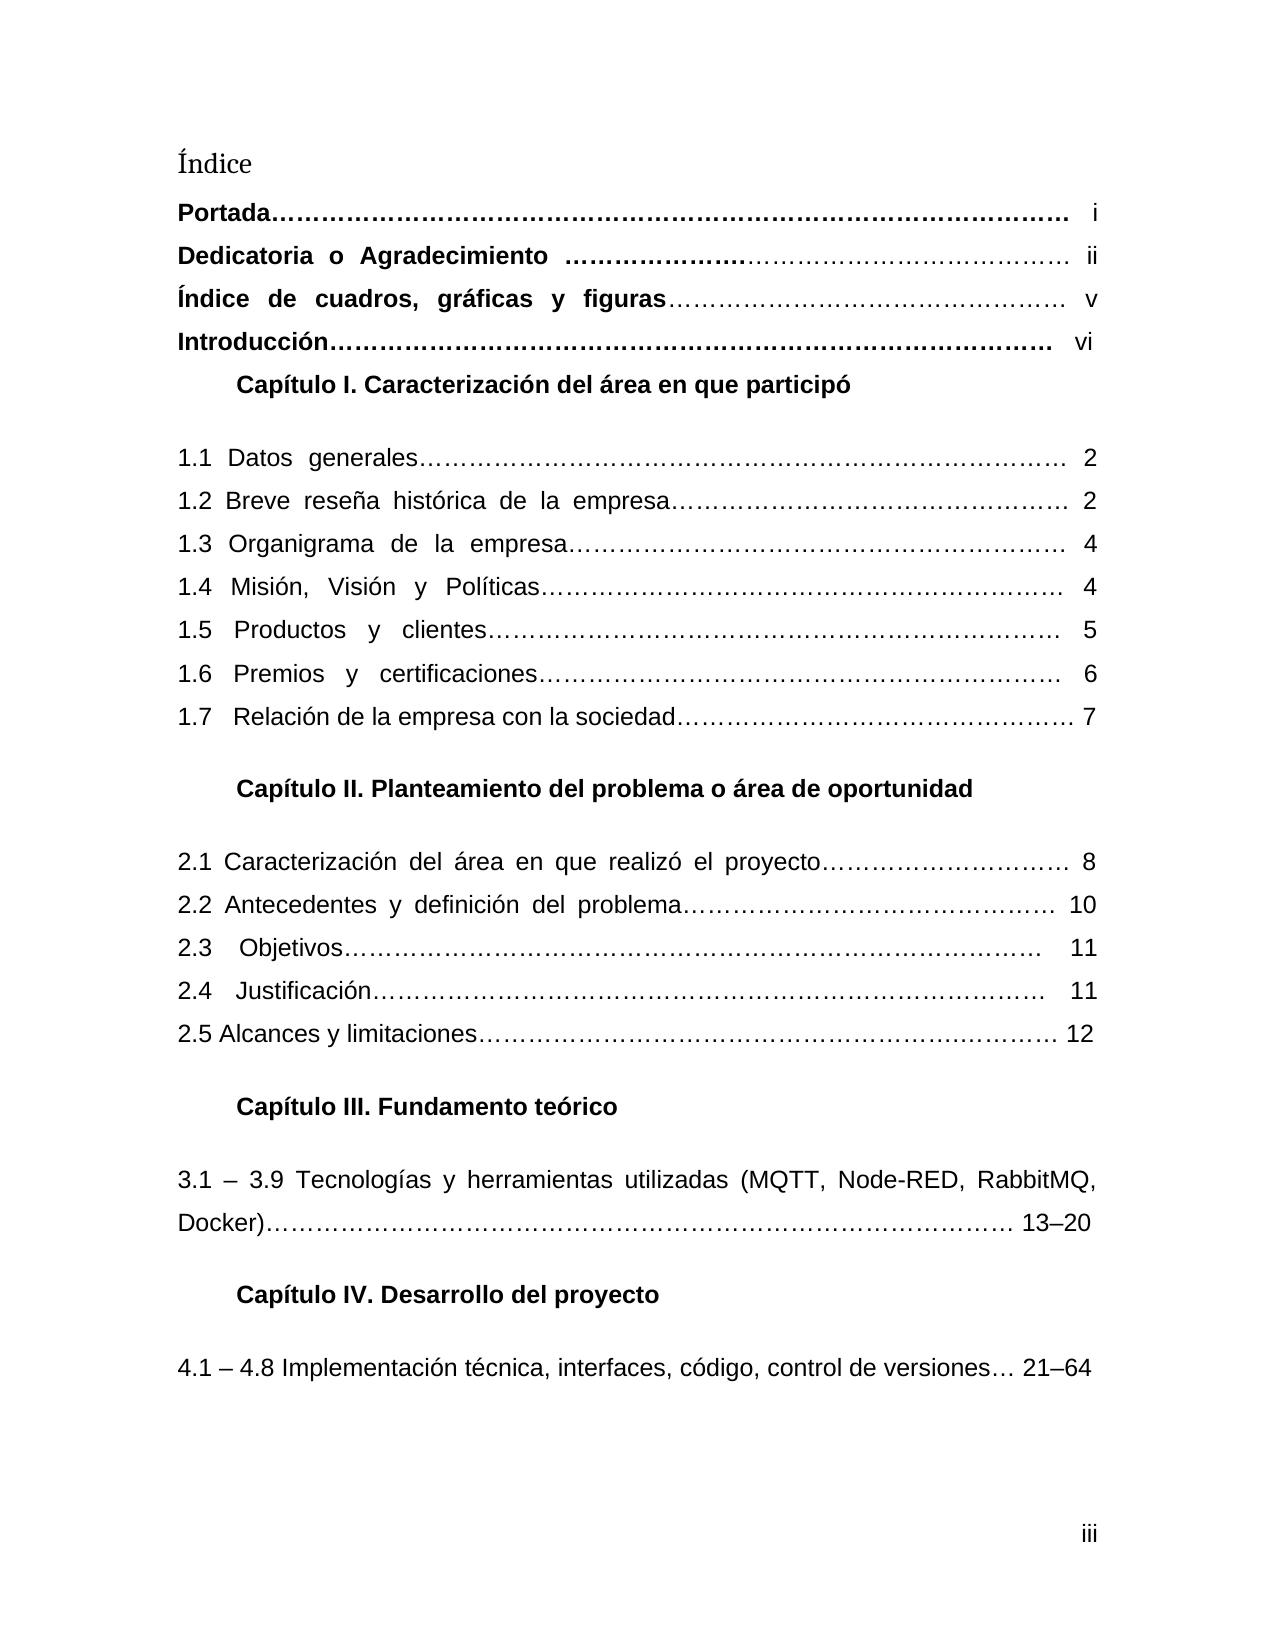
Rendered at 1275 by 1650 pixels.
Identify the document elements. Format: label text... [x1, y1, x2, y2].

text 2.1 Caracterización del área en que realizó el proyecto………………………… 8 2.2 Antecedentes y definición del problema……………………………………… 10 2.3 Objetivos………………………………………………………………………… 11 2.4 Justificación……………………………………………………………………… 11 2.5 Alcances y limitaciones………………………………………………….………… 12 [177, 847, 1098, 1048]
text 3.1 – 3.9 Tecnologías y herramientas utilizadas (MQTT, Node-RED, RabbitMQ, Docker)……………………………………………………………………………… 13–20 [177, 1165, 1098, 1237]
text 1.1 Datos generales…………………………………………………………………… 2 1.2 Breve reseña histórica de la empresa………………………………………… 2 1.3 Organigrama de la empresa…………………………………………………… 4 1.4 Misión, Visión y Políticas……………………………………………………… 4 1.5 Productos y clientes…………………………………………………………… 5 1.6 Premios y certificaciones……………………………………………………… 6 1.7 Relación de la empresa con la sociedad………………………………………… 7 [177, 443, 1098, 731]
subtitle Capítulo II. Planteamiento del problema o área de oportunidad [236, 774, 1098, 803]
subtitle Capítulo I. Caracterización del área en que participó [236, 370, 1098, 399]
text 4.1 – 4.8 Implementación técnica, interfaces, código, control de versiones… 21–64 [177, 1353, 1098, 1382]
subtitle Capítulo IV. Desarrollo del proyecto [236, 1280, 1098, 1309]
subtitle Capítulo III. Fundamento teórico [236, 1092, 1098, 1121]
subtitle Índice [177, 148, 1098, 181]
text Portada…………………………………………………………………………………… i Dedicatoria o Agradecimiento ………………….………………………………… ii Índice de cuadros, gráficas y figuras………………………………………… v Introducción…………………………………………………………………………… vi [177, 198, 1098, 356]
